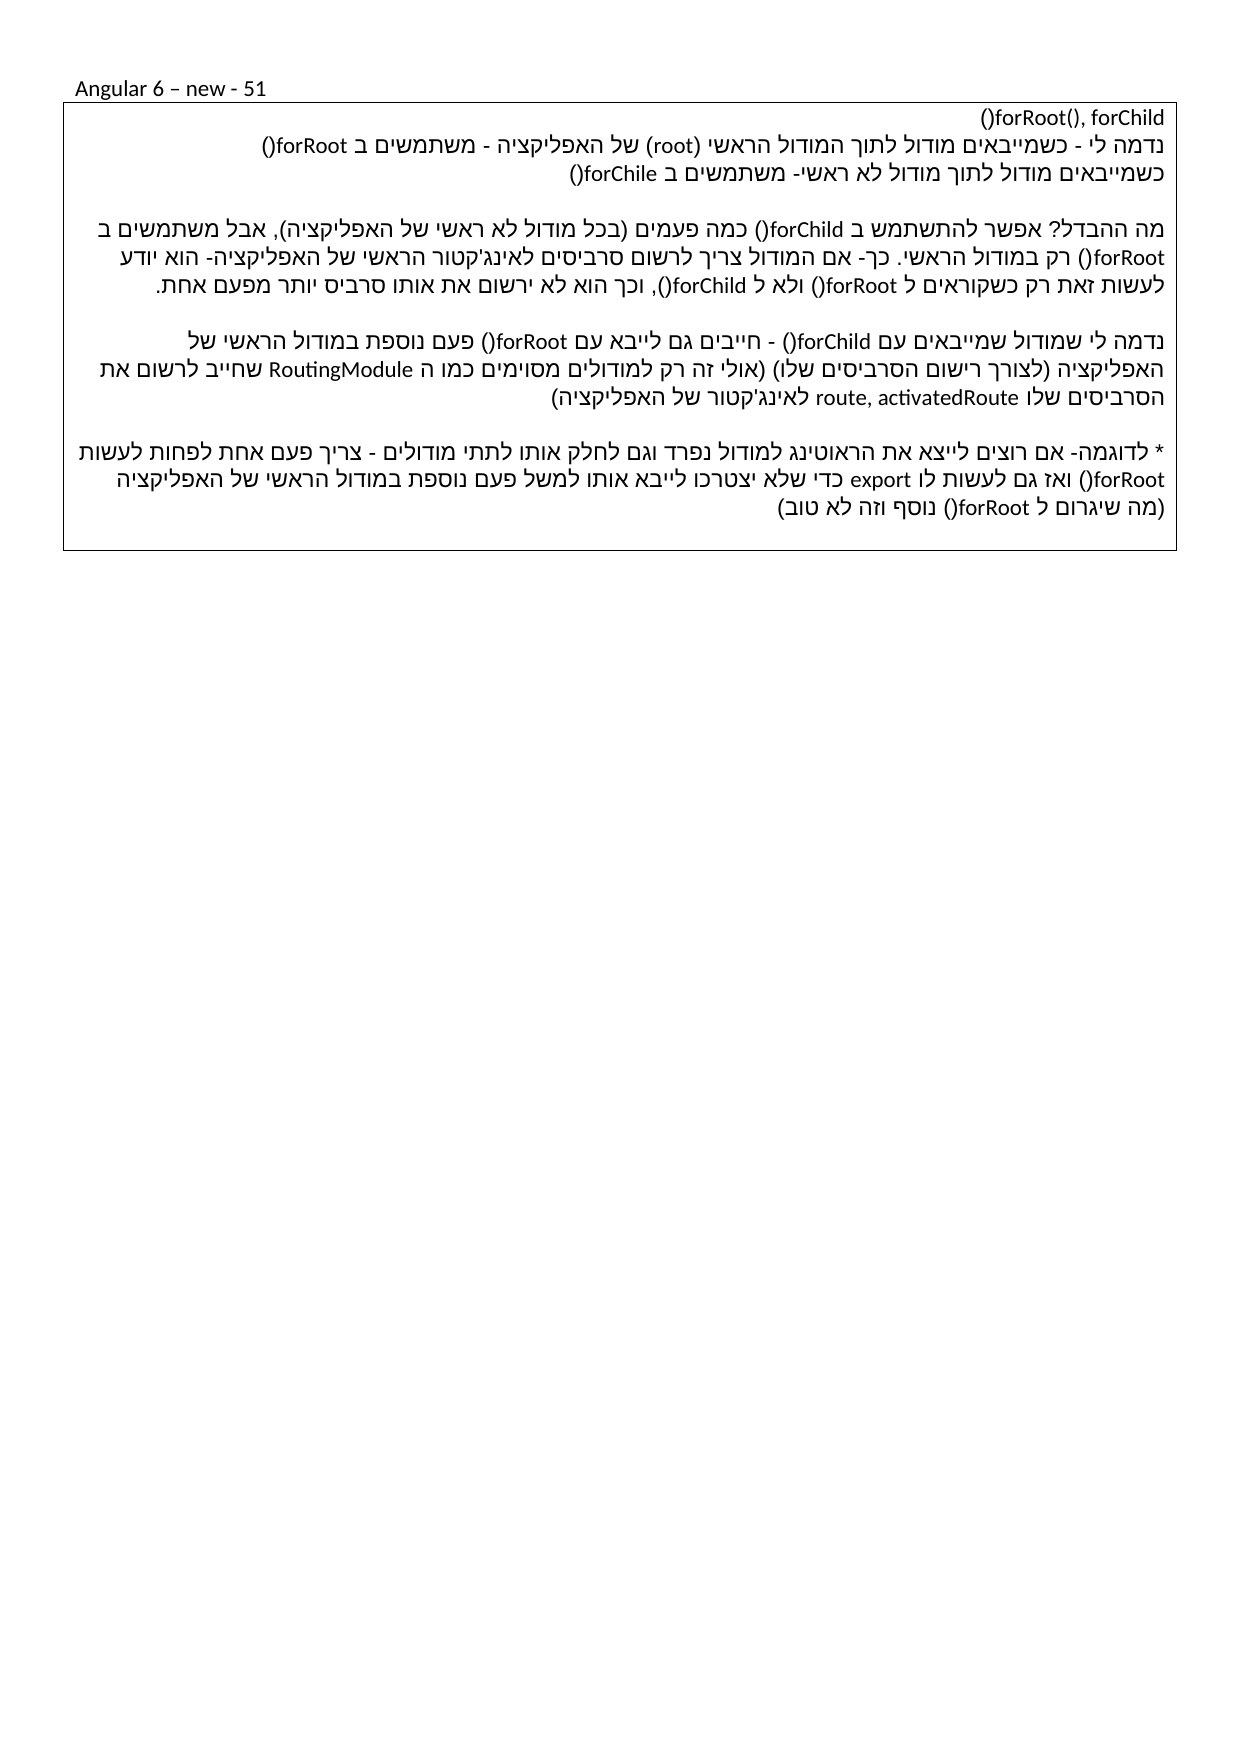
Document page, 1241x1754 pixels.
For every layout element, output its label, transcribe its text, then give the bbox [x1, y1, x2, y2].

table_cell forRoot(), forChild() נדמה לי - כשמייבאים מודול לתוך המודול הראשי (root) של האפליקציה - משתמשים ב forRoot() כשמייבאים מודול לתוך מודול לא ראשי- משתמשים ב forChile() מה ההבדל? אפשר להתשתמש ב forChild() כמה פעמים (בכל מודול לא ראשי של האפליקציה), אבל משתמשים ב forRoot() רק במודול הראשי. כך- אם המודול צריך לרשום סרביסים לאינג'קטור הראשי של האפליקציה- הוא יודע לעשות זאת רק כשקוראים ל forRoot() ולא ל forChild(), וכך הוא לא ירשום את אותו סרביס יותר מפעם אחת. נדמה לי שמודול שמייבאים עם forChild() - חייבים גם לייבא עם forRoot() פעם נוספת במודול הראשי של האפליקציה (לצורך רישום הסרביסים שלו) (אולי זה רק למודולים מסוימים כמו ה RoutingModule שחייב לרשום את הסרביסים שלו route, activatedRoute לאינג'קטור של האפליקציה) * לדוגמה- אם רוצים לייצא את הראוטינג למודול נפרד וגם לחלק אותו לתתי מודולים - צריך פעם אחת לפחות לעשות forRoot() ואז גם לעשות לו export כדי שלא יצטרכו לייבא אותו למשל פעם נוספת במודול הראשי של האפליקציה (מה שיגרום ל forRoot() נוסף וזה לא טוב) [64, 103, 1176, 549]
